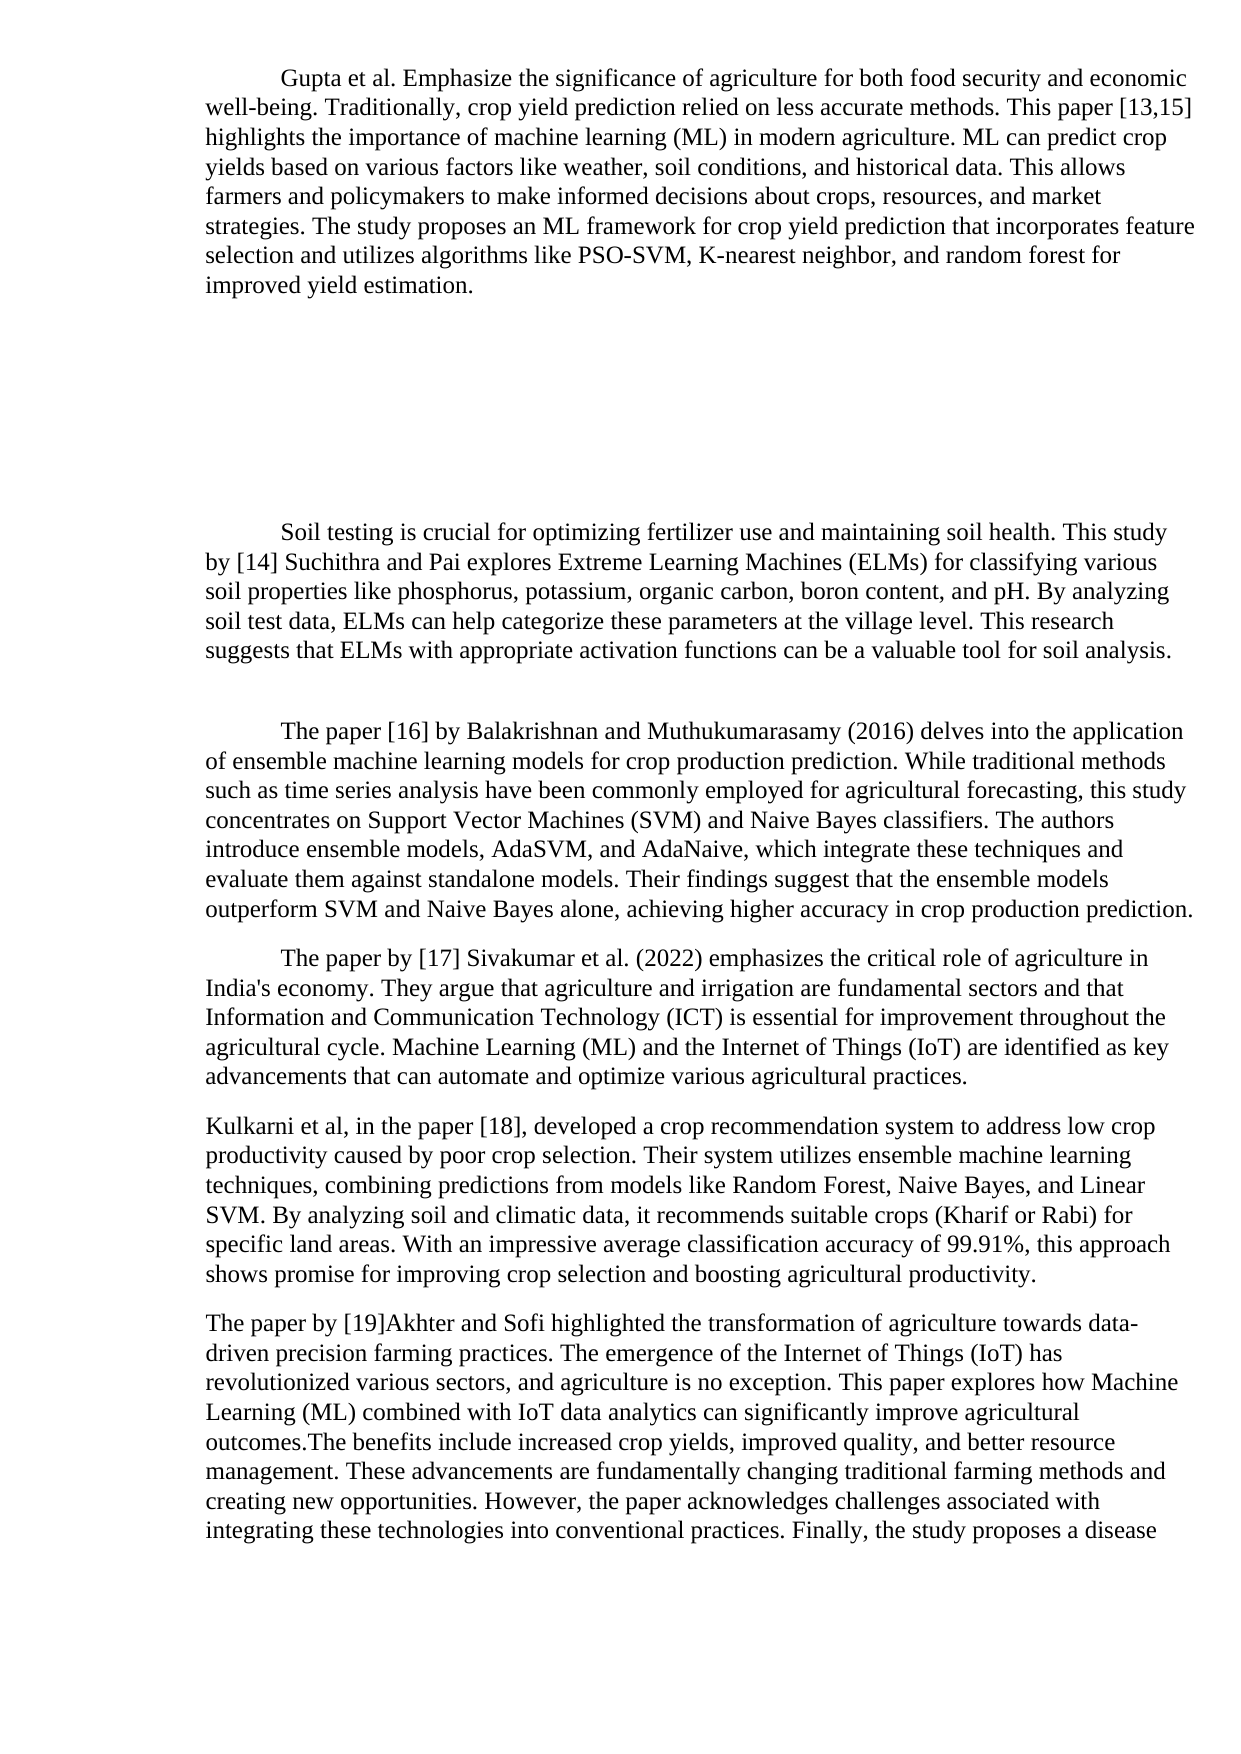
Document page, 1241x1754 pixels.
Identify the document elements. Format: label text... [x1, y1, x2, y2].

text The paper [16] by Balakrishnan and Muthukumarasamy (2016) delves into the application of ensemble machine learning models for crop production prediction. While traditional methods such as time series analysis have been commonly employed for agricultural forecasting, this study concentrates on Support Vector Machines (SVM) and Naive Bayes classifiers. The authors introduce ensemble models, AdaSVM, and AdaNaive, which integrate these techniques and evaluate them against standalone models. Their findings suggest that the ensemble models outperform SVM and Naive Bayes alone, achieving higher accuracy in crop production prediction. [205, 716, 1196, 922]
text Gupta et al. Emphasize the significance of agriculture for both food security and economic well-being. Traditionally, crop yield prediction relied on less accurate methods. This paper [13,15] highlights the importance of machine learning (ML) in modern agriculture. ML can predict crop yields based on various factors like weather, soil conditions, and historical data. This allows farmers and policymakers to make informed decisions about crops, resources, and market strategies. The study proposes an ML framework for crop yield prediction that incorporates feature selection and utilizes algorithms like PSO-SVM, K-nearest neighbor, and random forest for improved yield estimation. [205, 63, 1196, 299]
text Soil testing is crucial for optimizing fertilizer use and maintaining soil health. This study by [14] Suchithra and Pai explores Extreme Learning Machines (ELMs) for classifying various soil properties like phosphorus, potassium, organic carbon, boron content, and pH. By analyzing soil test data, ELMs can help categorize these parameters at the village level. This research suggests that ELMs with appropriate activation functions can be a valuable tool for soil analysis. [205, 517, 1196, 664]
text Kulkarni et al, in the paper [18], developed a crop recommendation system to address low crop productivity caused by poor crop selection. Their system utilizes ensemble machine learning techniques, combining predictions from models like Random Forest, Naive Bayes, and Linear SVM. By analyzing soil and climatic data, it recommends suitable crops (Kharif or Rabi) for specific land areas. With an impressive average classification accuracy of 99.91%, this approach shows promise for improving crop selection and boosting agricultural productivity. [205, 1111, 1196, 1288]
text The paper by [17] Sivakumar et al. (2022) emphasizes the critical role of agriculture in India's economy. They argue that agriculture and irrigation are fundamental sectors and that Information and Communication Technology (ICT) is essential for improvement throughout the agricultural cycle. Machine Learning (ML) and the Internet of Things (IoT) are identified as key advancements that can automate and optimize various agricultural practices. [205, 943, 1196, 1090]
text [205, 1308, 1196, 1544]
